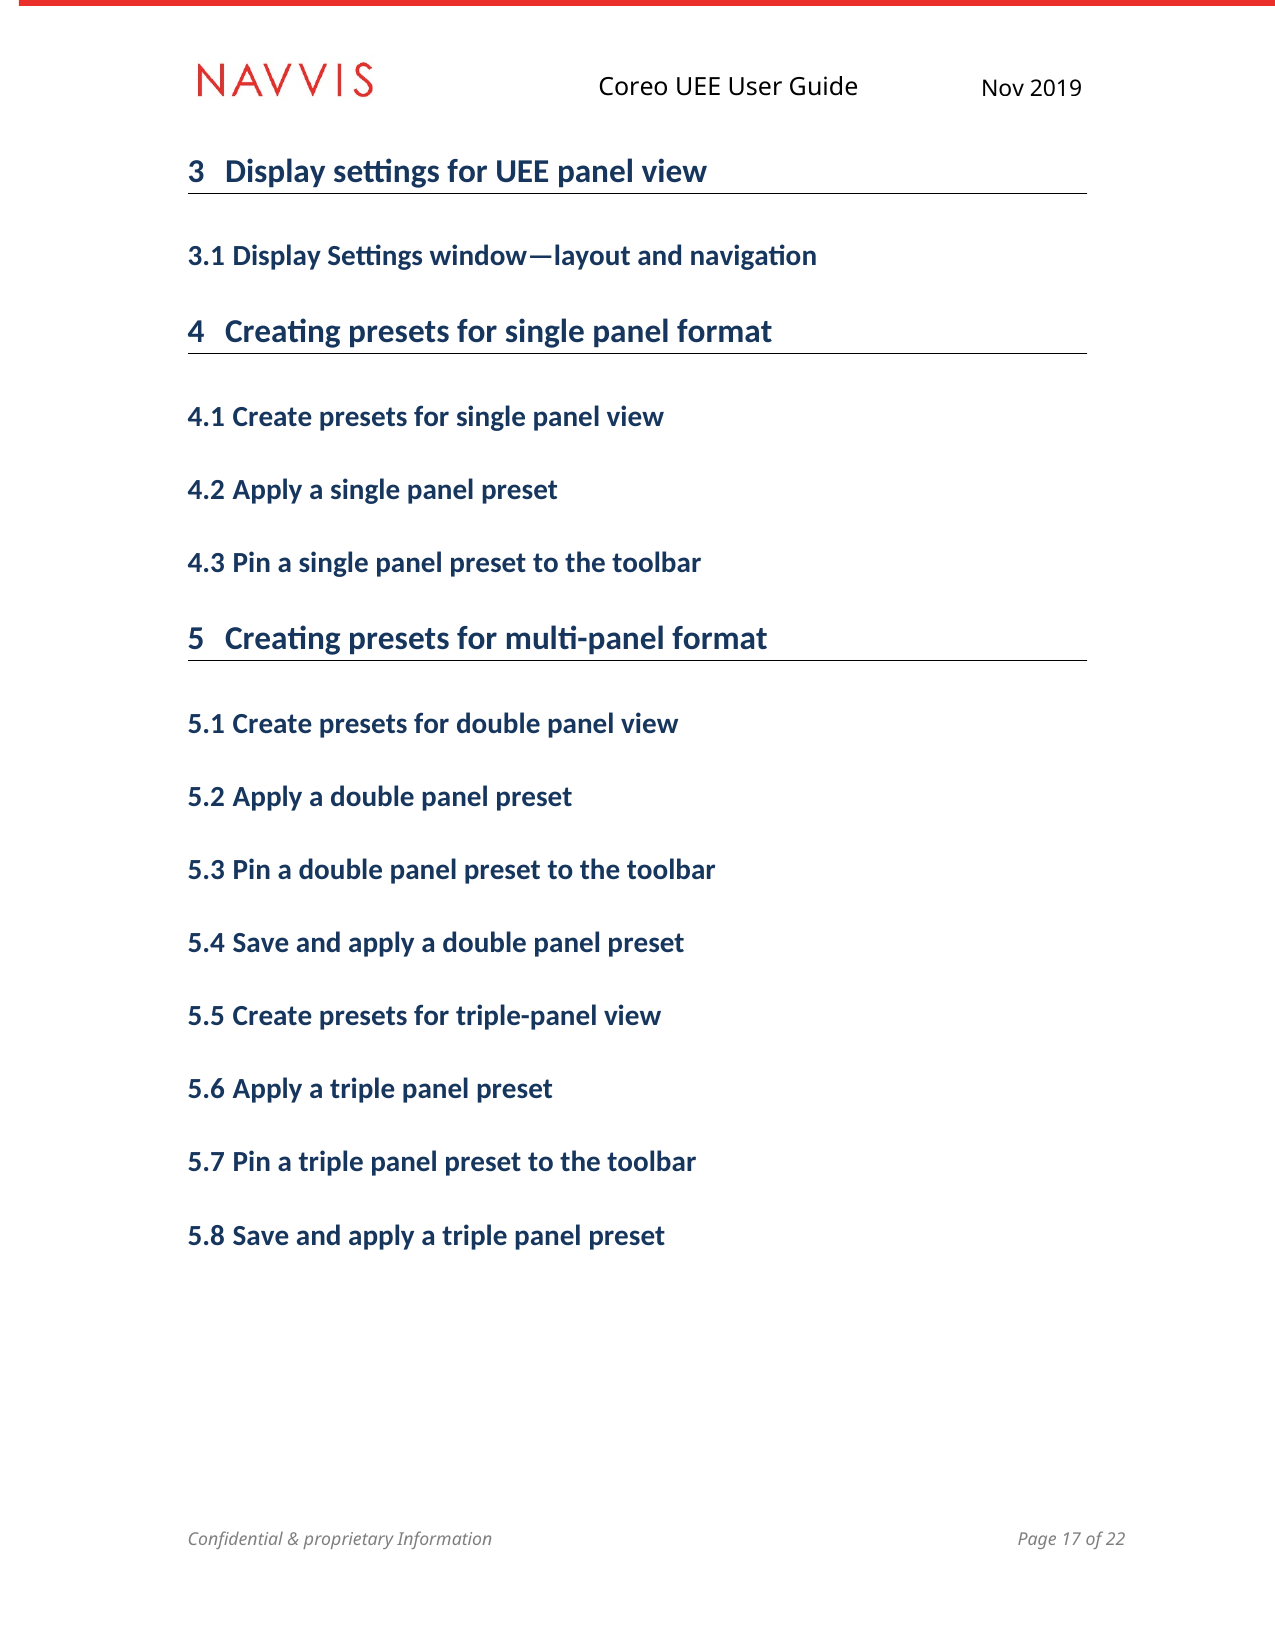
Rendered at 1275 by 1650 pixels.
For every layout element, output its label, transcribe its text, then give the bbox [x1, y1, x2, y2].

subtitle Create presets for double panel view [187, 705, 1087, 740]
subtitle Creating presets for single panel format [187, 311, 1087, 354]
subtitle Apply a single panel preset [187, 471, 1087, 507]
subtitle Creating presets for multi-panel format [187, 617, 1087, 661]
subtitle Apply a double panel preset [187, 778, 1087, 813]
subtitle Save and apply a triple panel preset [187, 1217, 1087, 1252]
subtitle Pin a triple panel preset to the toolbar [187, 1143, 1087, 1179]
subtitle Pin a double panel preset to the toolbar [187, 851, 1087, 887]
subtitle Apply a triple panel preset [187, 1070, 1087, 1106]
subtitle Save and apply a double panel preset [187, 924, 1087, 960]
picture [187, 55, 383, 104]
subtitle Create presets for single panel view [187, 398, 1087, 433]
subtitle Display Settings window—layout and navigation [187, 237, 1087, 273]
subtitle Pin a single panel preset to the toolbar [187, 544, 1087, 580]
subtitle Create presets for triple-panel view [187, 997, 1087, 1033]
subtitle Display settings for UEE panel view [187, 150, 1087, 194]
